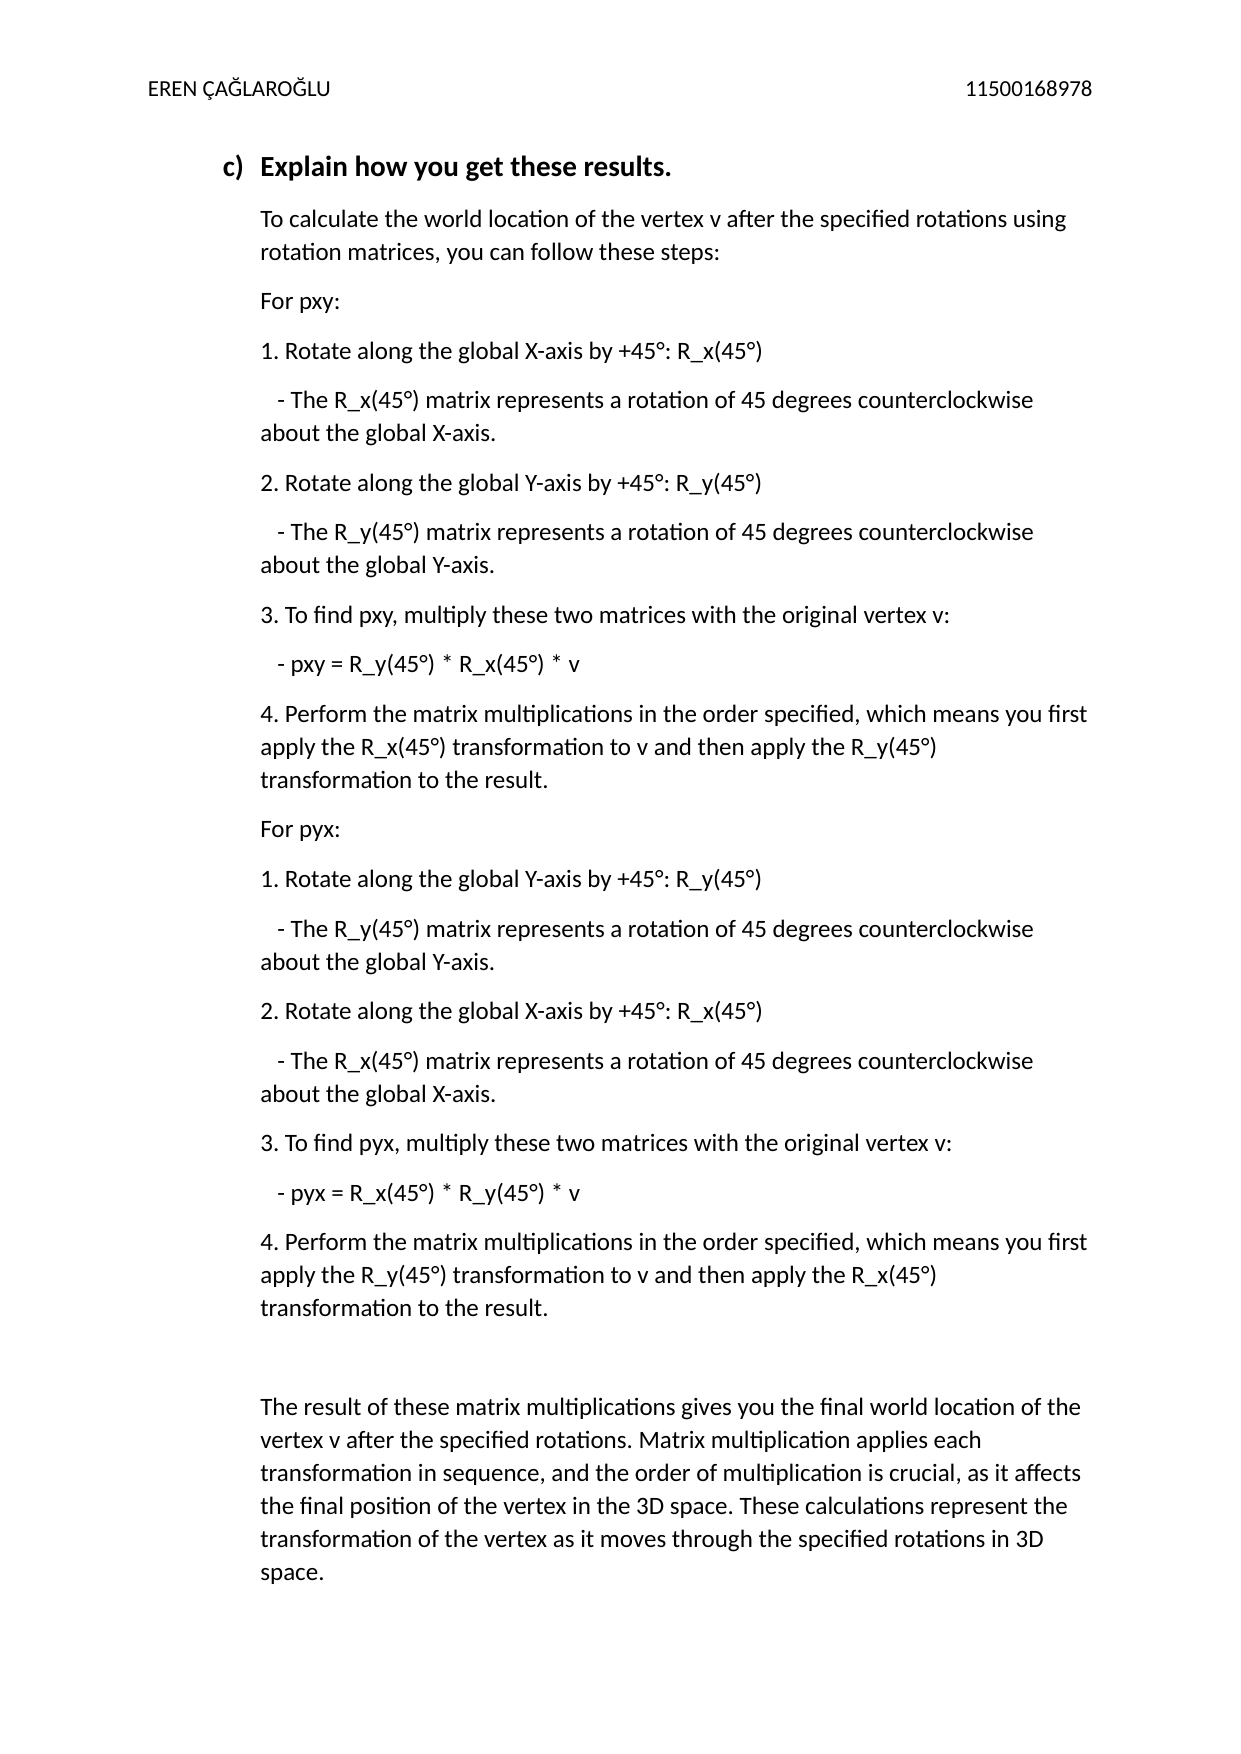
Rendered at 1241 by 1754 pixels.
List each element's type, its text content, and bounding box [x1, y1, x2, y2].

text 4. Perform the matrix multiplications in the order specified, which means you first apply the R_y(45°) transformation to v and then apply the R_x(45°) transformation to the result. [260, 1226, 1093, 1323]
text - The R_x(45°) matrix represents a rotation of 45 degrees counterclockwise about the global X-axis. [260, 1045, 1093, 1108]
text 4. Perform the matrix multiplications in the order specified, which means you first apply the R_x(45°) transformation to v and then apply the R_y(45°) transformation to the result. [260, 698, 1093, 794]
text 3. To find pyx, multiply these two matrices with the original vertex v: [260, 1127, 1093, 1158]
text For pxy: [260, 285, 1093, 316]
text 3. To find pxy, multiply these two matrices with the original vertex v: [260, 599, 1093, 629]
text 1. Rotate along the global Y-axis by +45°: R_y(45°) [260, 863, 1093, 894]
text - pyx = R_x(45°) * R_y(45°) * v [260, 1177, 1093, 1207]
text The result of these matrix multiplications gives you the final world location of the vertex v after the specified rotations. Matrix multiplication applies each transformation in sequence, and the order of multiplication is crucial, as it affects the final position of the vertex in the 3D space. These calculations represent the transformation of the vertex as it moves through the specified rotations in 3D space. [260, 1391, 1093, 1587]
text - The R_y(45°) matrix represents a rotation of 45 degrees counterclockwise about the global Y-axis. [260, 516, 1093, 580]
text - The R_x(45°) matrix represents a rotation of 45 degrees counterclockwise about the global X-axis. [260, 384, 1093, 448]
text - pxy = R_y(45°) * R_x(45°) * v [260, 648, 1093, 679]
text 2. Rotate along the global X-axis by +45°: R_x(45°) [260, 995, 1093, 1026]
text 1. Rotate along the global X-axis by +45°: R_x(45°) [260, 335, 1093, 365]
text 2. Rotate along the global Y-axis by +45°: R_y(45°) [260, 467, 1093, 497]
text - The R_y(45°) matrix represents a rotation of 45 degrees counterclockwise about the global Y-axis. [260, 913, 1093, 976]
list Explain how you get these results. [223, 148, 1093, 183]
text For pyx: [260, 813, 1093, 844]
text To calculate the world location of the vertex v after the specified rotations using rotation matrices, you can follow these steps: [260, 203, 1093, 266]
